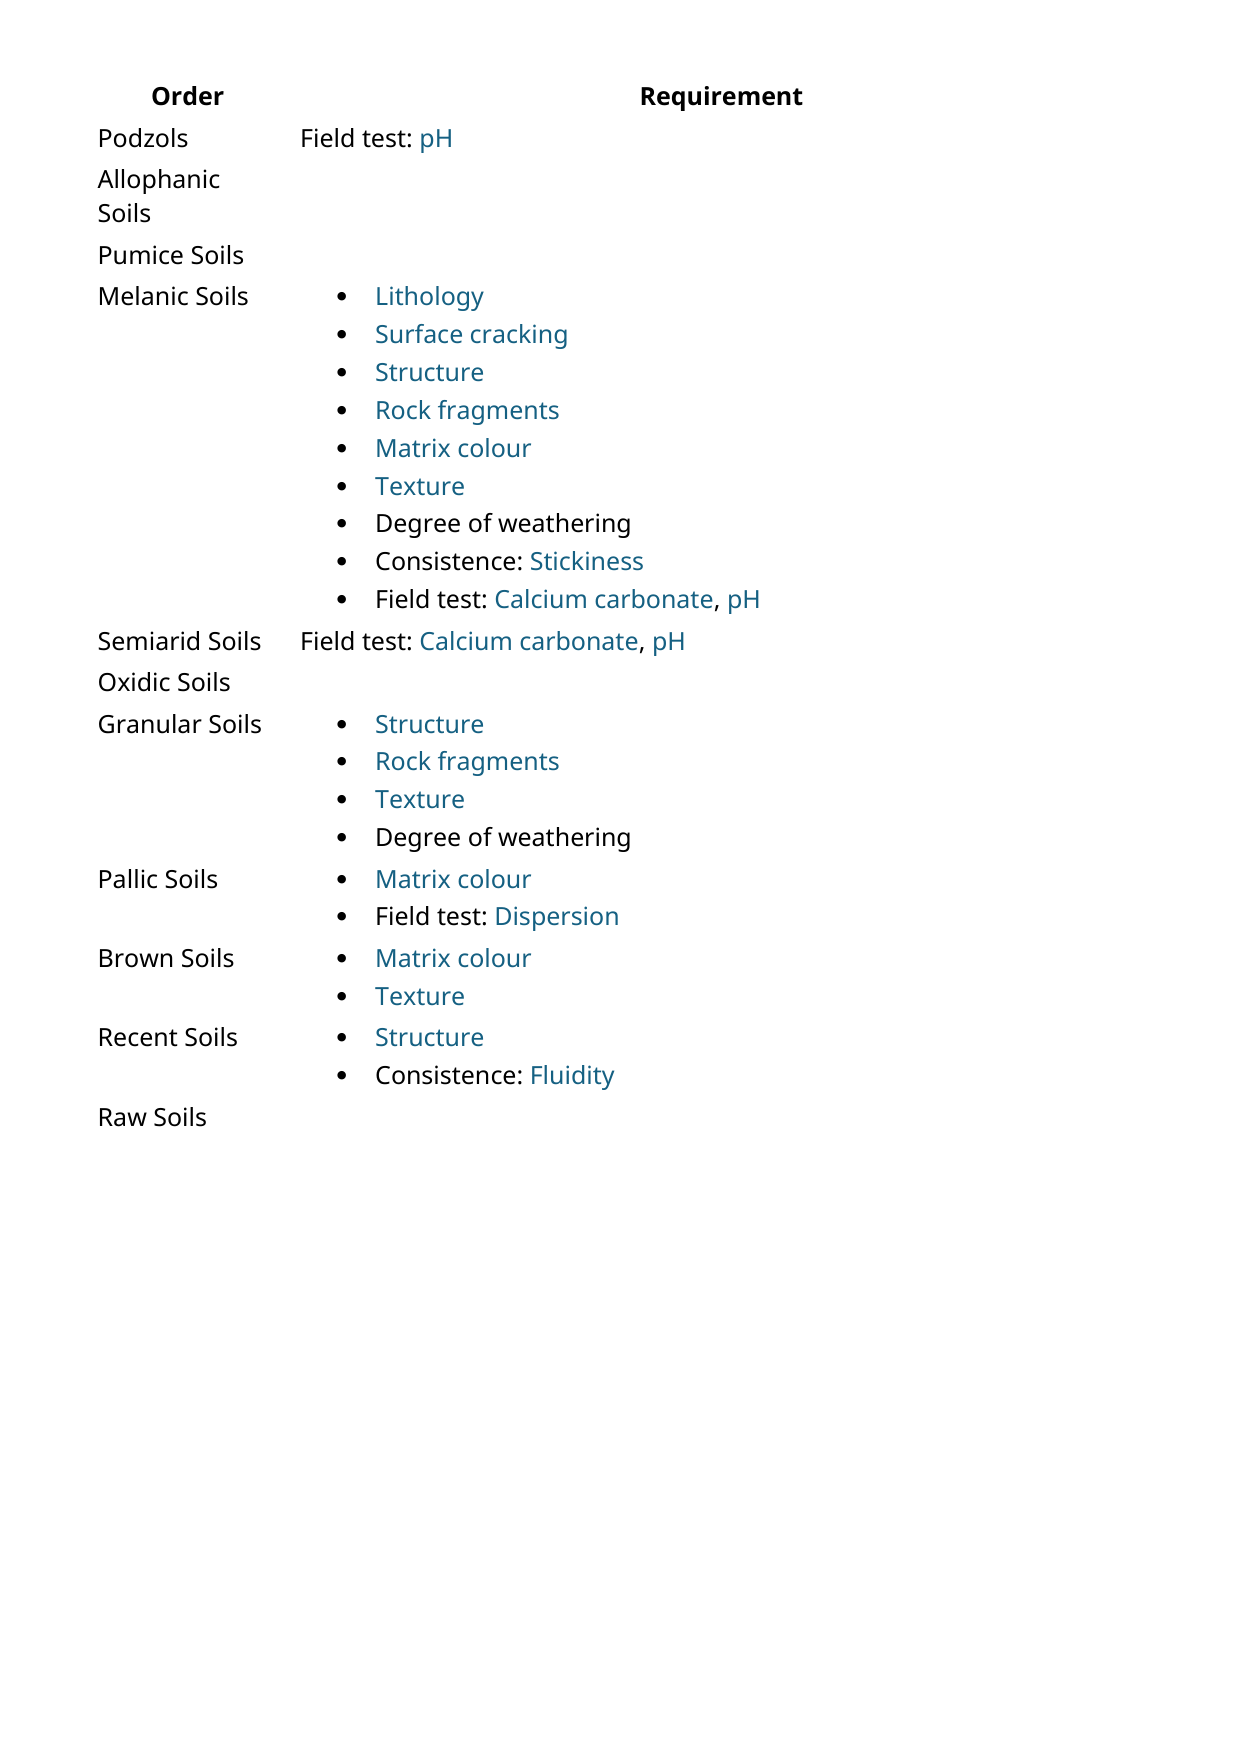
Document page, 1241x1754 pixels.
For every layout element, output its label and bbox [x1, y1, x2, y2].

table_header [75, 75, 1165, 1137]
